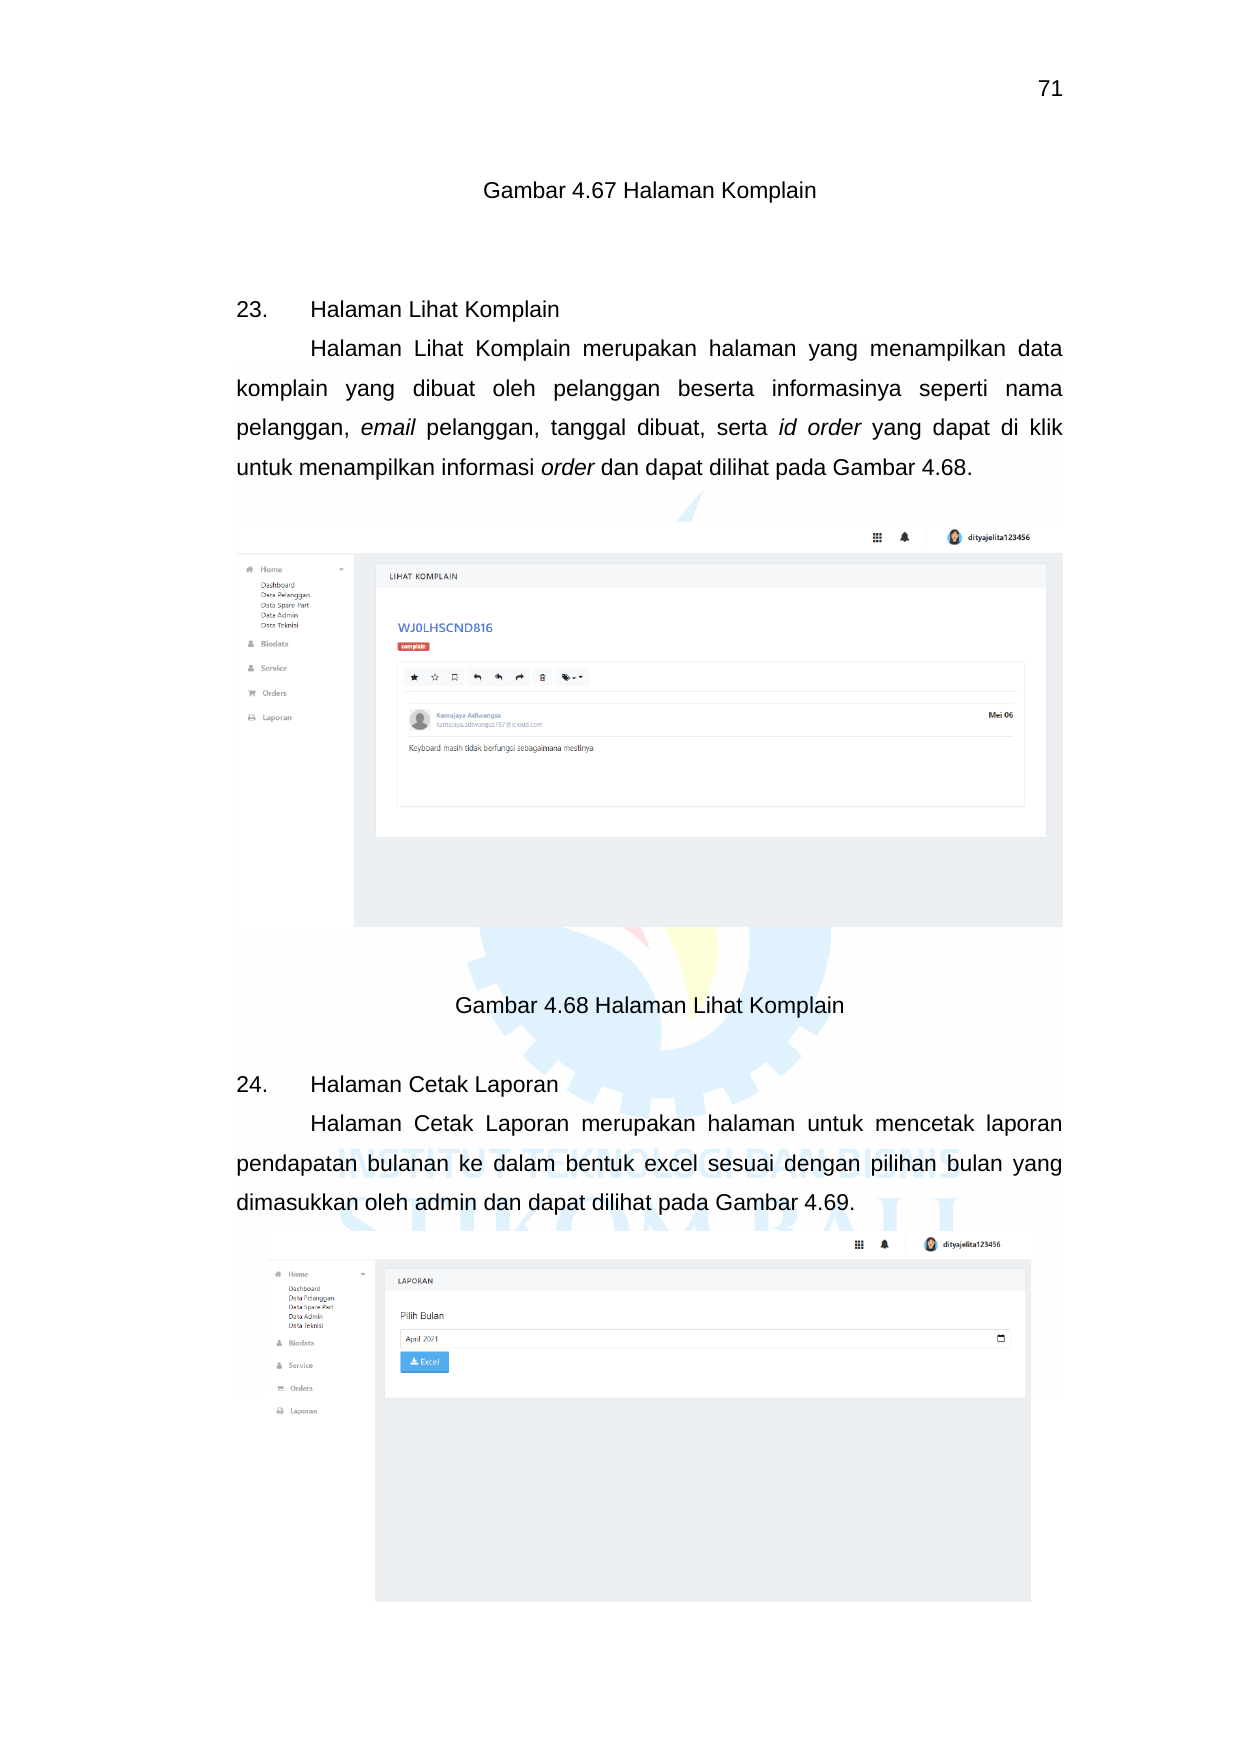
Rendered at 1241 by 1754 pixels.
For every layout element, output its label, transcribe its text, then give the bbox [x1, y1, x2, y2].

text Gambar 4.67 Halaman Komplain [236, 177, 1063, 203]
list Halaman Cetak Laporan merupakan halaman untuk mencetak laporan pendapatan bulanan ke dalam bentuk excel sesuai dengan pilihan bulan yang dimasukkan oleh admin dan dapat dilihat pada Gambar 4.69. [236, 1110, 1063, 1216]
picture [268, 1231, 1032, 1602]
list Halaman Cetak Laporan [236, 1071, 1063, 1097]
list Halaman Lihat Komplain merupakan halaman yang menampilkan data komplain yang dibuat oleh pelanggan beserta informasinya seperti nama pelanggan, email pelanggan, tanggal dibuat, serta id order yang dapat di klik untuk menampilkan informasi order dan dapat dilihat pada Gambar 4.68. [236, 335, 1063, 480]
list Halaman Lihat Komplain [236, 296, 1063, 322]
text Gambar 4.68 Halaman Lihat Komplain [236, 992, 1063, 1018]
picture [236, 522, 1063, 927]
